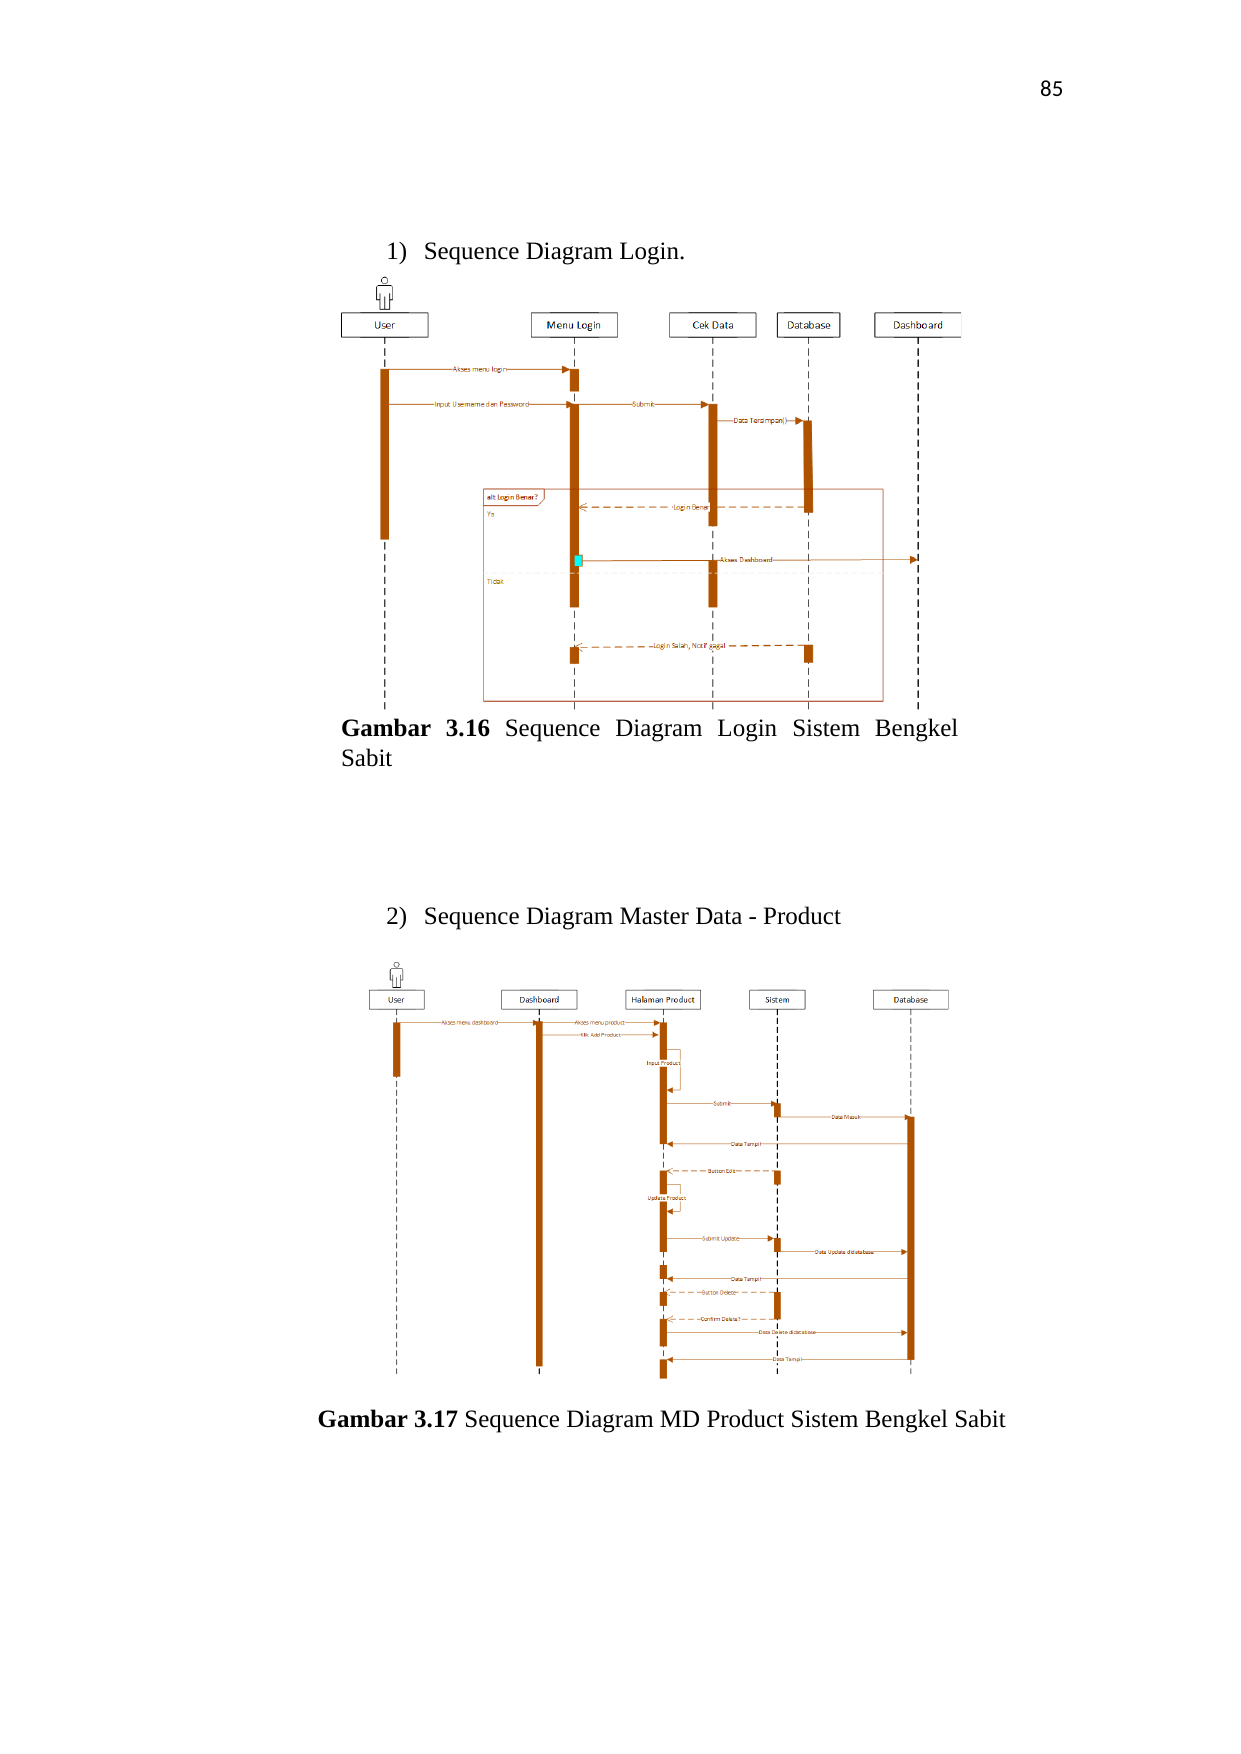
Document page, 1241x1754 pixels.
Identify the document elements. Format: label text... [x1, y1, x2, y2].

list Sequence Diagram Login. [386, 236, 1063, 265]
list Sequence Diagram Master Data - Product [386, 901, 1063, 930]
picture [340, 276, 962, 715]
picture [368, 961, 949, 1379]
